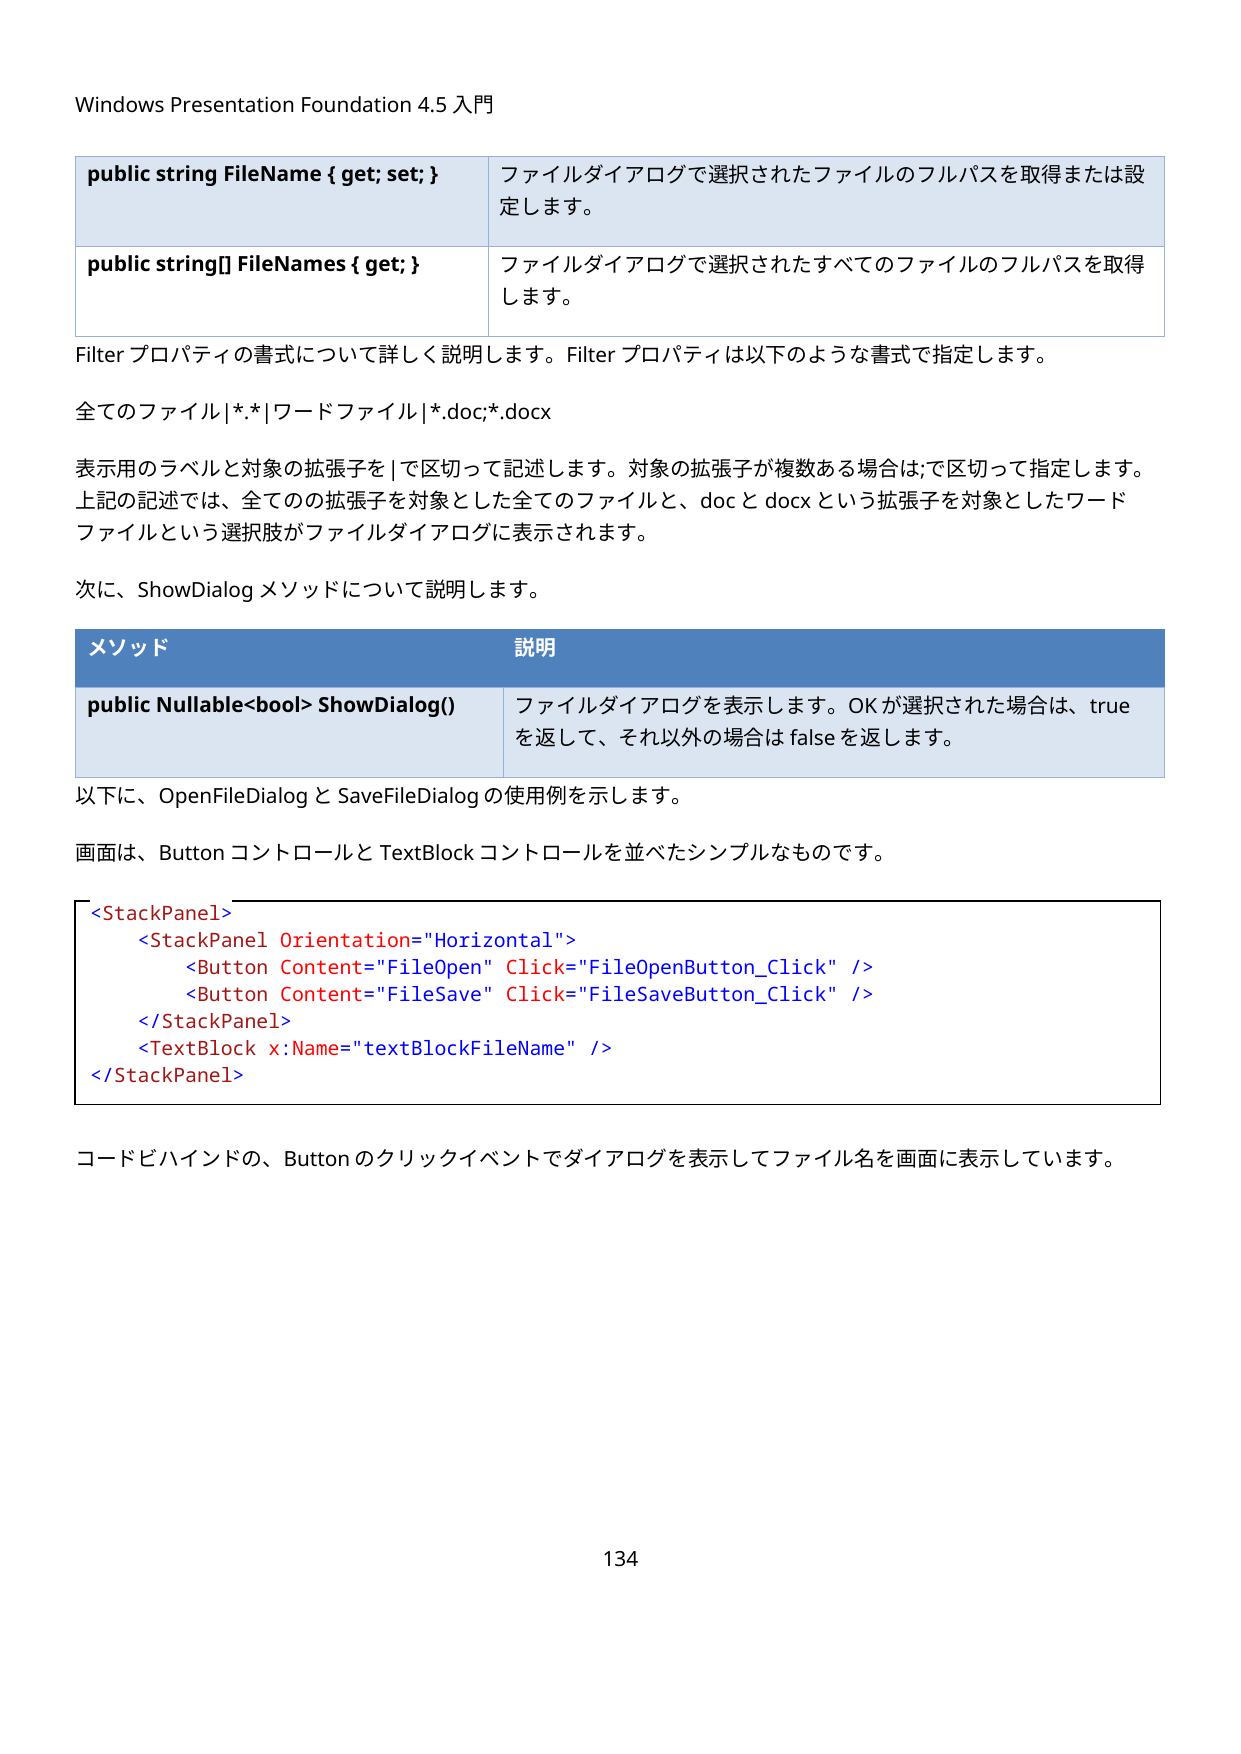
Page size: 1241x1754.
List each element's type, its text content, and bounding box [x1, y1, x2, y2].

text 画面は、ButtonコントロールとTextBlockコントロールを並べたシンプルなものです。 [75, 835, 1165, 867]
table_header 説明 [504, 630, 1164, 687]
table_cell public string FileName { get; set; } [76, 157, 488, 246]
text 次に、ShowDialogメソッドについて説明します。 [75, 572, 1165, 604]
table_cell ファイルダイアログを表示します。OKが選択された場合は、trueを返して、それ以外の場合はfalseを返します。 [504, 688, 1164, 777]
text 以下に、OpenFileDialogとSaveFileDialogの使用例を示します。 [75, 778, 1165, 810]
table_cell public string[] FileNames { get; } [76, 247, 488, 336]
table_cell ファイルダイアログで選択されたすべてのファイルのフルパスを取得します。 [489, 247, 1164, 336]
table_cell public Nullable<bool> ShowDialog() [76, 688, 503, 777]
text Filterプロパティの書式について詳しく説明します。Filterプロパティは以下のような書式で指定します。 [75, 337, 1165, 369]
table_cell ファイルダイアログで選択されたファイルのフルパスを取得または設定します。 [489, 157, 1164, 246]
text 全てのファイル|*.*|ワードファイル|*.doc;*.docx [75, 394, 1165, 426]
table_header メソッド [76, 630, 503, 687]
text コードビハインドの、Buttonのクリックイベントでダイアログを表示してファイル名を画面に表示しています。 [75, 1141, 1165, 1173]
text 表示用のラベルと対象の拡張子を|で区切って記述します。対象の拡張子が複数ある場合は;で区切って指定します。上記の記述では、全てのの拡張子を対象とした全てのファイルと、docとdocxという拡張子を対象としたワードファイルという選択肢がファイルダイアログに表示されます。 [75, 451, 1165, 547]
